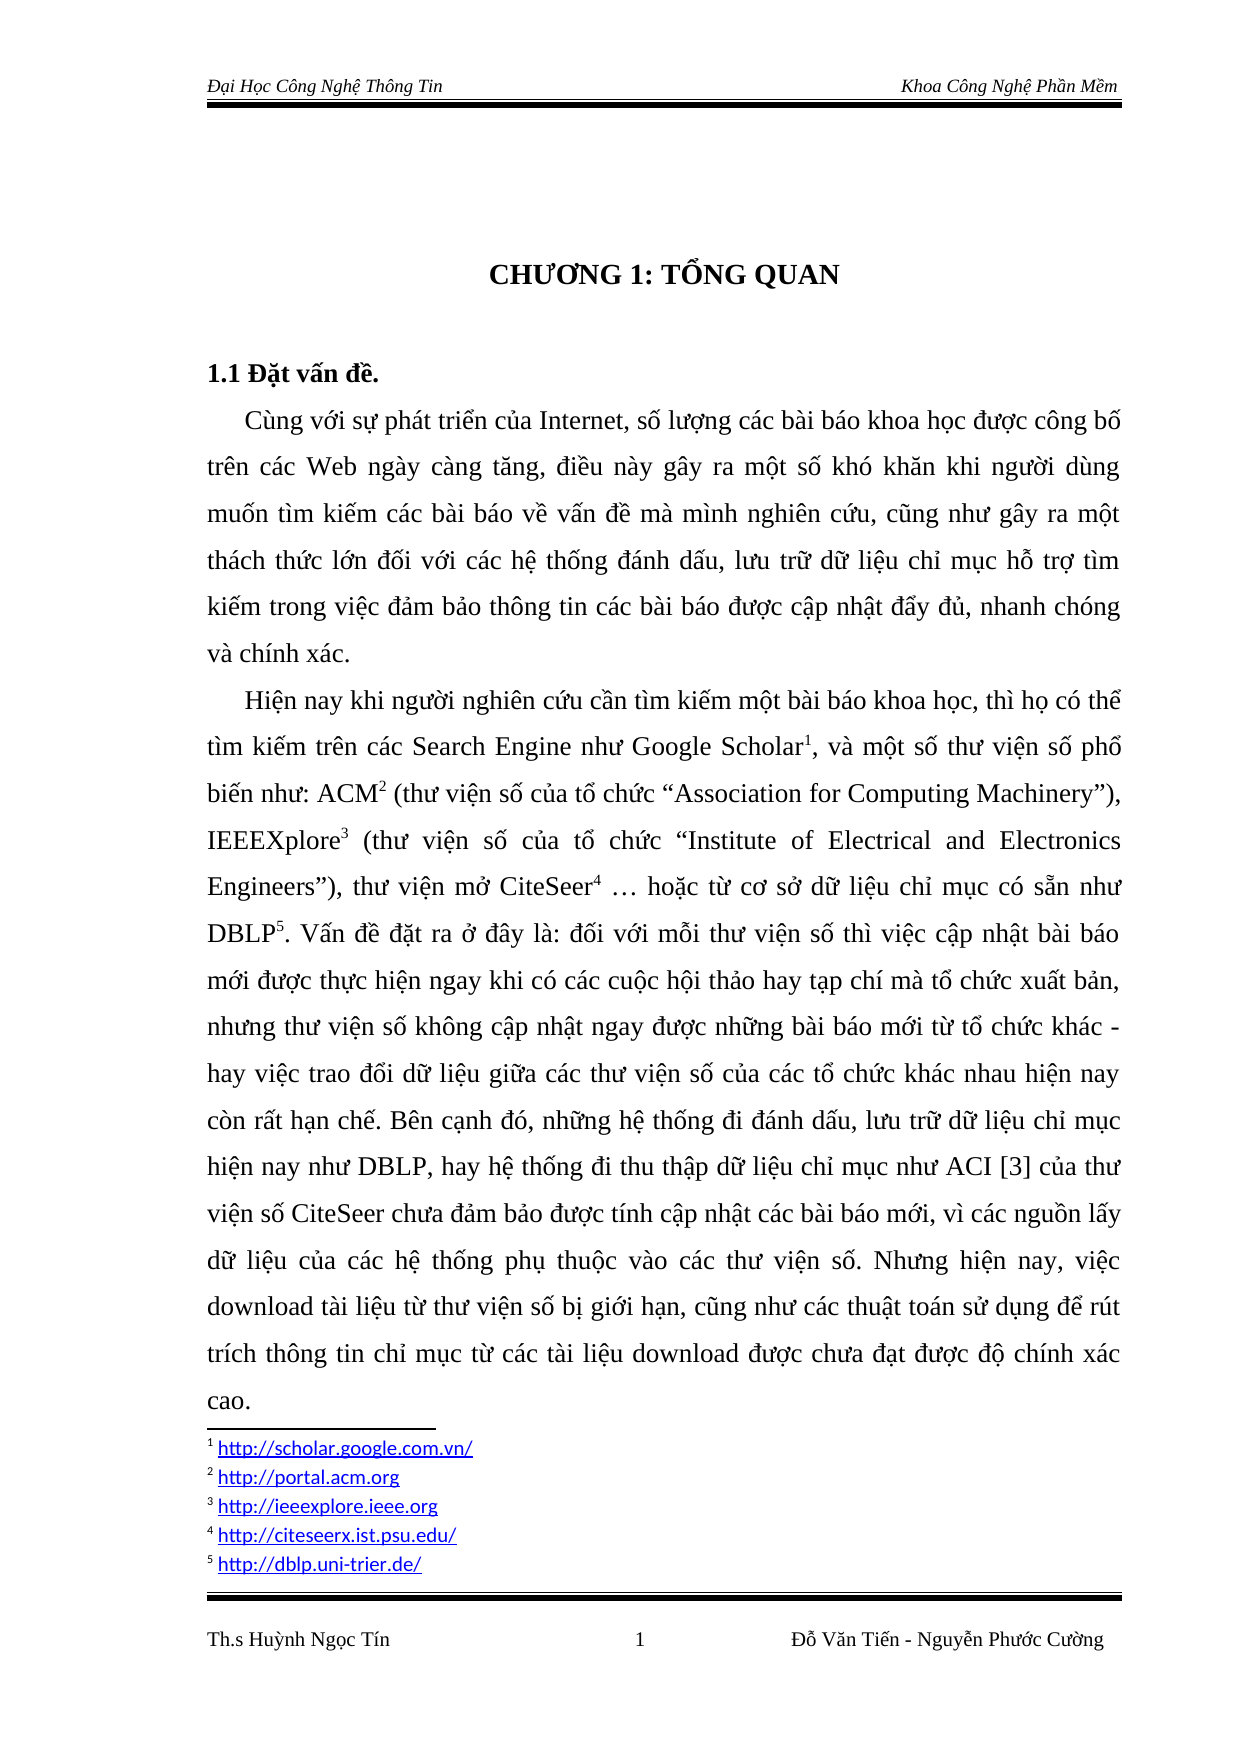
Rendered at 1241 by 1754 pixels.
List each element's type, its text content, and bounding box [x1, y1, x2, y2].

text Cùng với sự phát triển của Internet, số lượng các bài báo khoa học được công bố trên các Web ngày càng tăng, điều này gây ra một số khó khăn khi người dùng muốn tìm kiếm các bài báo về vấn đề mà mình nghiên cứu, cũng như gây ra một thách thức lớn đối với các hệ thống đánh dấu, lưu trữ dữ liệu chỉ mục hỗ trợ tìm kiếm trong việc đảm bảo thông tin các bài báo được cập nhật đẩy đủ, nhanh chóng và chính xác. [207, 404, 1122, 668]
text Hiện nay khi người nghiên cứu cần tìm kiếm một bài báo khoa học, thì họ có thể tìm kiếm trên các Search Engine như Google Scholar, và một số thư viện số phổ biến như: ACM (thư viện số của tổ chức “Association for Computing Machinery”), IEEEXplore (thư viện số của tổ chức “Institute of Electrical and Electronics Engineers”), thư viện mở CiteSeer … hoặc từ cơ sở dữ liệu chỉ mục có sẵn như DBLP. Vấn đề đặt ra ở đây là: đối với mỗi thư viện số thì việc cập nhật bài báo mới được thực hiện ngay khi có các cuộc hội thảo hay tạp chí mà tổ chức xuất bản, nhưng thư viện số không cập nhật ngay được những bài báo mới từ tổ chức khác - hay việc trao đổi dữ liệu giữa các thư viện số của các tổ chức khác nhau hiện nay còn rất hạn chế. Bên cạnh đó, những hệ thống đi đánh dấu, lưu trữ dữ liệu chỉ mục hiện nay như DBLP, hay hệ thống đi thu thập dữ liệu chỉ mục như ACI [3] của thư viện số CiteSeer chưa đảm bảo được tính cập nhật các bài báo mới, vì các nguồn lấy dữ liệu của các hệ thống phụ thuộc vào các thư viện số. Nhưng hiện nay, việc download tài liệu từ thư viện số bị giới hạn, cũng như các thuật toán sử dụng để rút trích thông tin chỉ mục từ các tài liệu download được chưa đạt được độ chính xác cao. [207, 684, 1122, 1415]
subtitle CHƯƠNG 1: TỔNG QUAN [207, 257, 1122, 290]
subtitle 1.1 Đặt vấn đề. [207, 357, 1122, 388]
